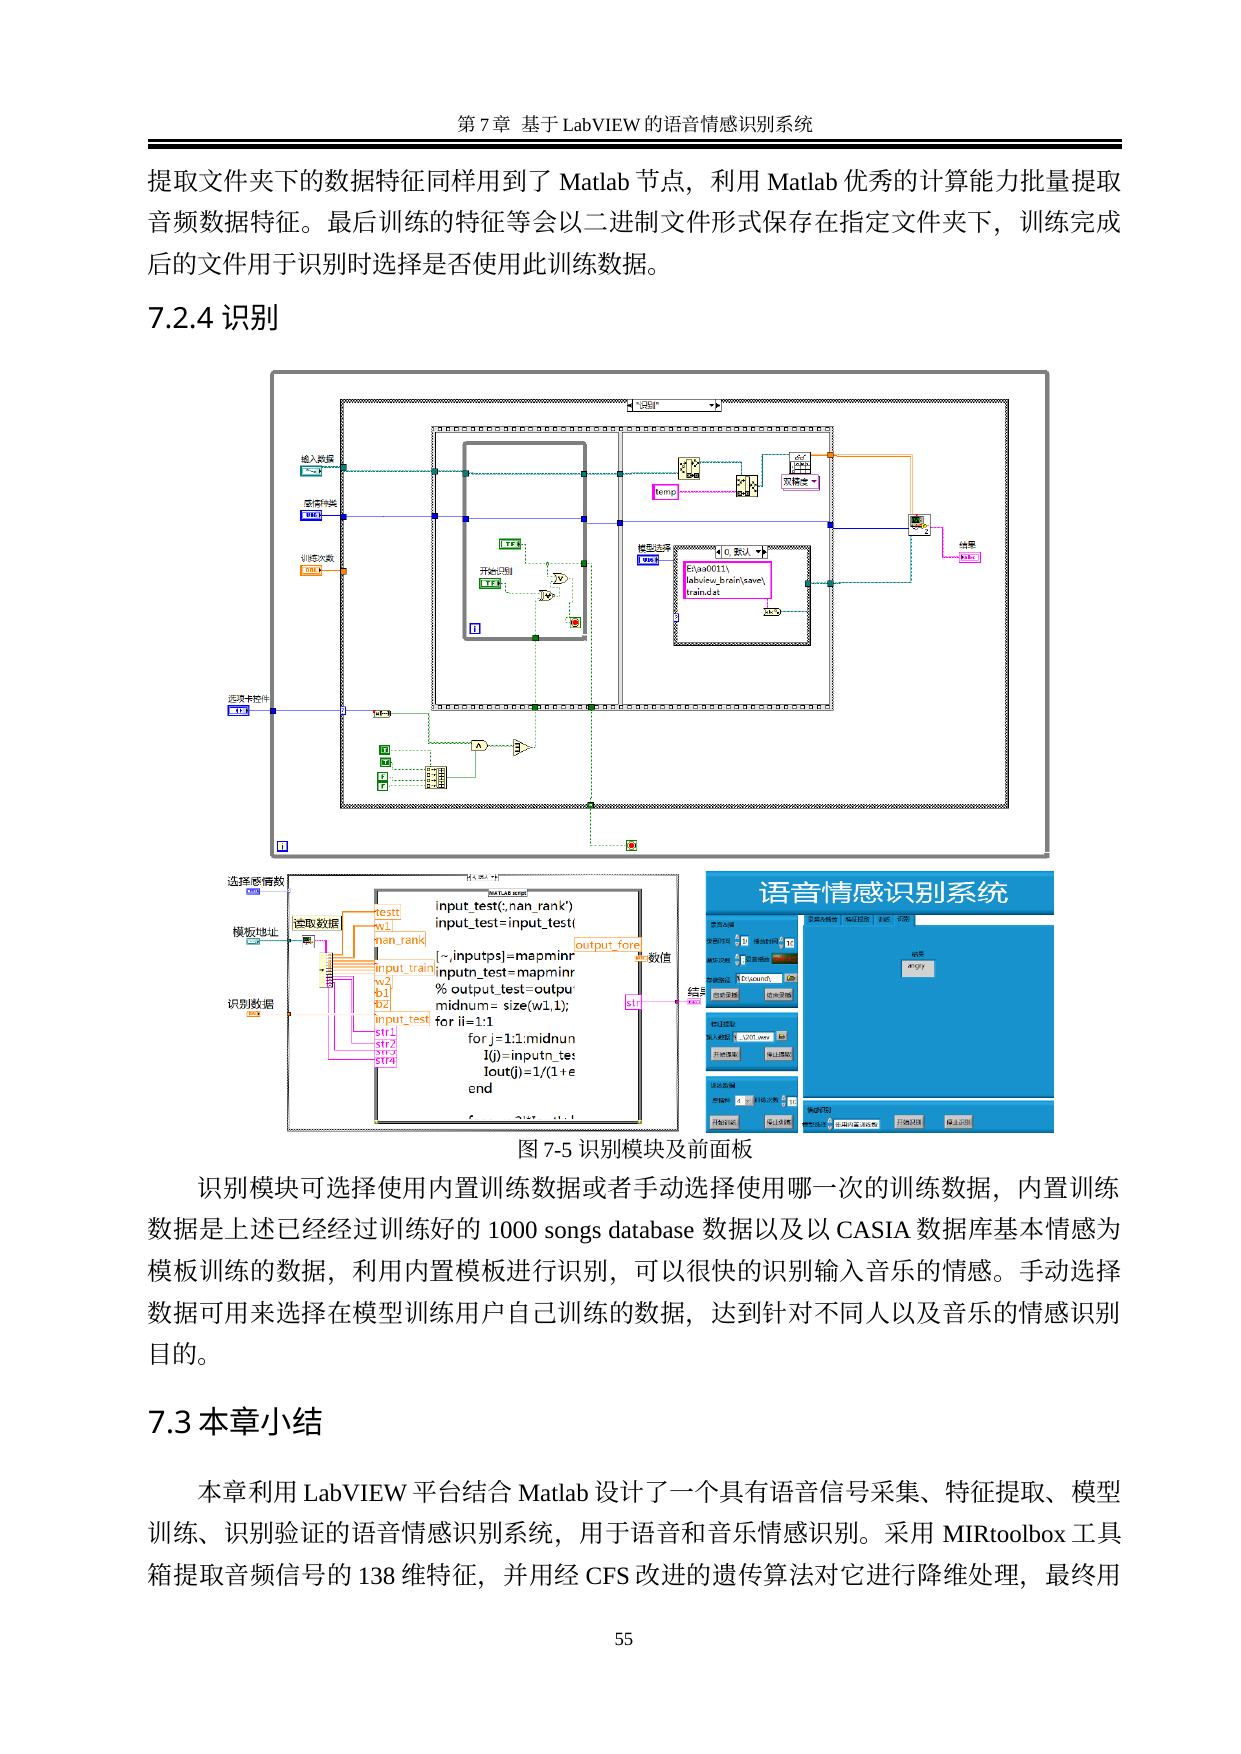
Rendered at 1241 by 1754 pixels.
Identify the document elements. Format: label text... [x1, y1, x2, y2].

subtitle 7.3本章小结 [148, 1397, 1122, 1443]
list 图7-5 识别模块及前面板 [148, 1132, 1122, 1164]
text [148, 157, 1122, 282]
subtitle 7.2.4 识别 [148, 294, 1122, 337]
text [148, 1468, 1122, 1593]
text 识别模块可选择使用内置训练数据或者手动选择使用哪一次的训练数据，内置训练数据是上述已经经过训练好的1000 songs database 数据以及以CASIA数据库基本情感为模板训练的数据，利用内置模板进行识别，可以很快的识别输入音乐的情感。手动选择数据可用来选择在模型训练用户自己训练的数据，达到针对不同人以及音乐的情感识别目的。 [148, 1164, 1122, 1372]
picture [201, 349, 1069, 1133]
